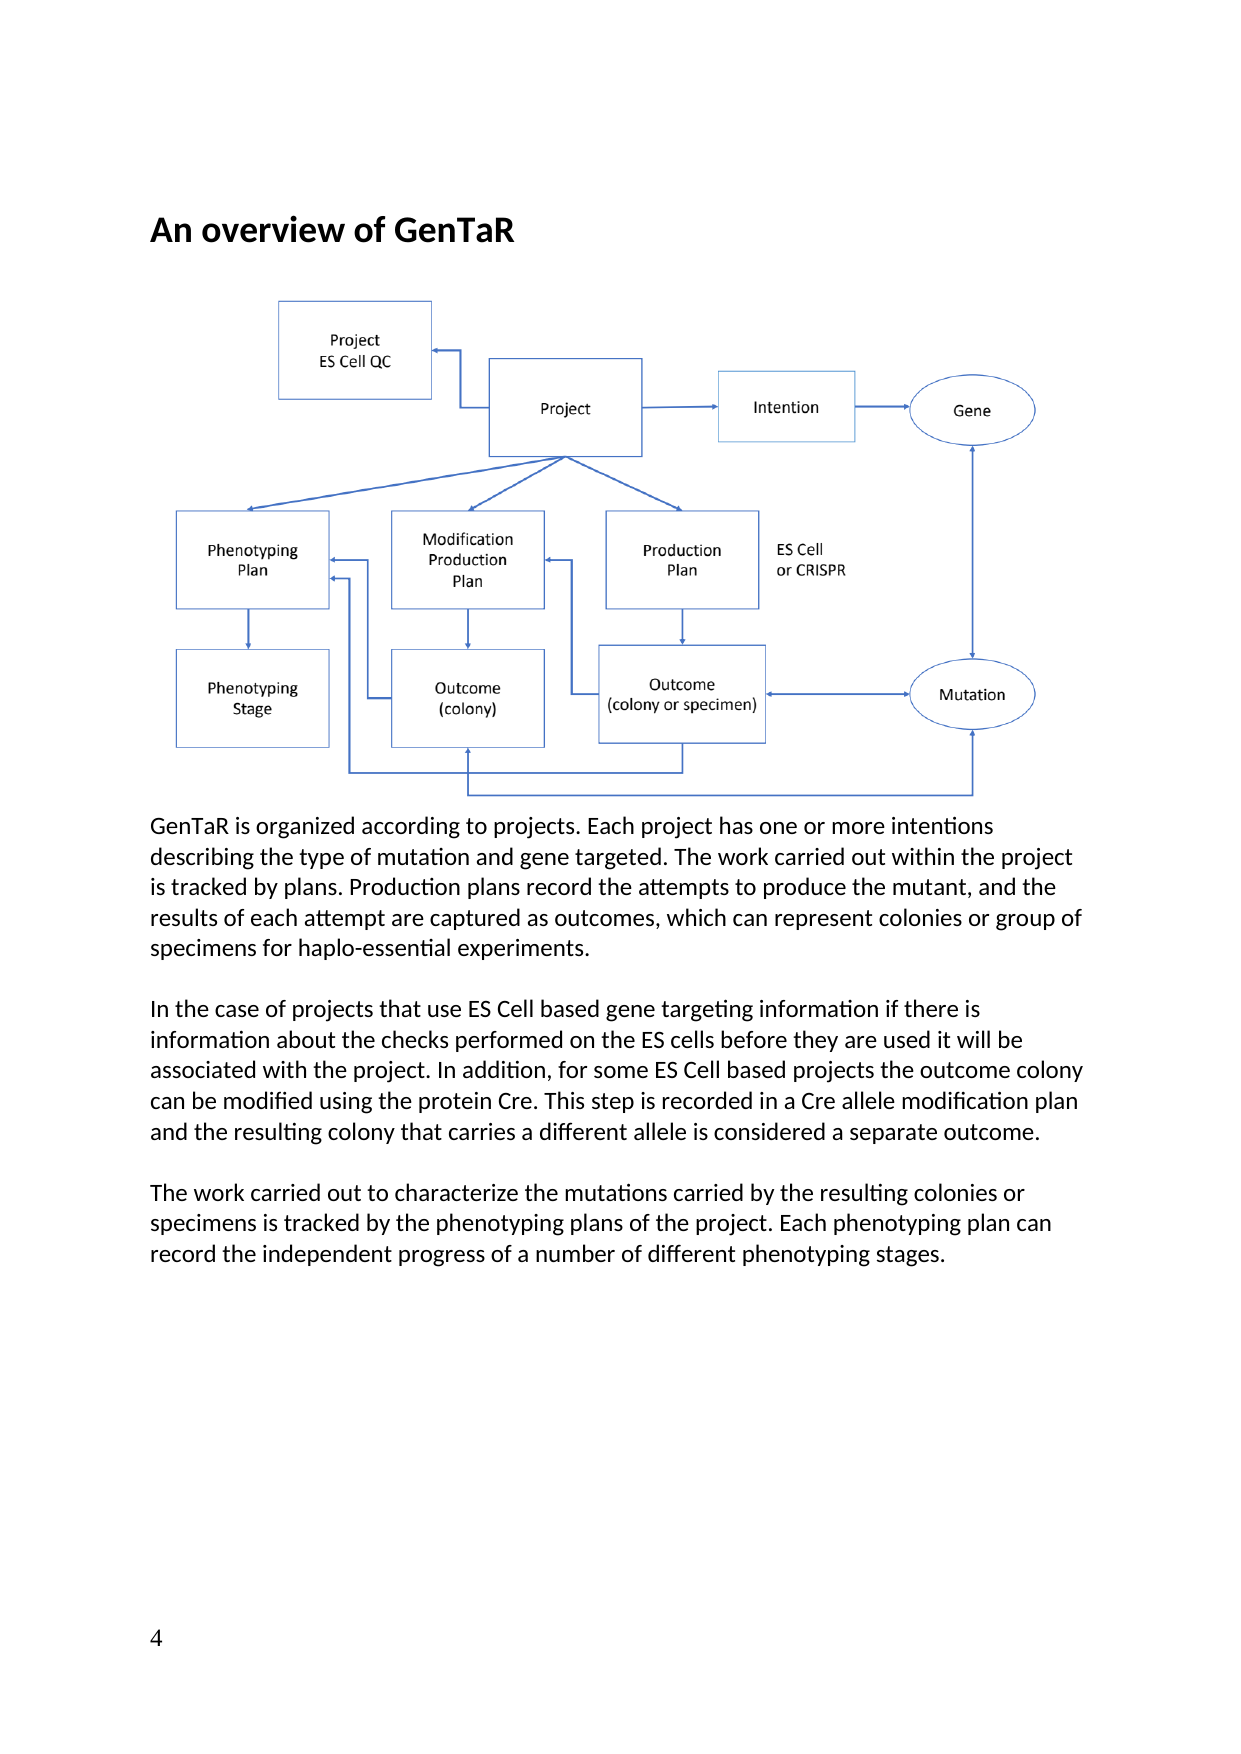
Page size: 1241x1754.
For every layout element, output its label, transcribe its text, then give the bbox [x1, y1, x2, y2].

text The work carried out to characterize the mutations carried by the resulting colonies or specimens is tracked by the phenotyping plans of the project. Each phenotyping plan can record the independent progress of a number of different phenotyping stages. [150, 1177, 1090, 1268]
text GenTaR is organized according to projects. Each project has one or more intentions describing the type of mutation and gene targeted. The work carried out within the project is tracked by plans. Production plans record the attempts to produce the mutant, and the results of each attempt are captured as outcomes, which can represent colonies or group of specimens for haplo-essential experiments. [150, 811, 1090, 963]
text An overview of GenTaR [150, 206, 1090, 251]
text In the case of projects that use ES Cell based gene targeting information if there is information about the checks performed on the ES cells before they are used it will be associated with the project. In addition, for some ES Cell based projects the outcome colony can be modified using the protein Cre. This step is recorded in a Cre allele modification plan and the resulting colony that carries a different allele is considered a separate outcome. [150, 993, 1090, 1146]
